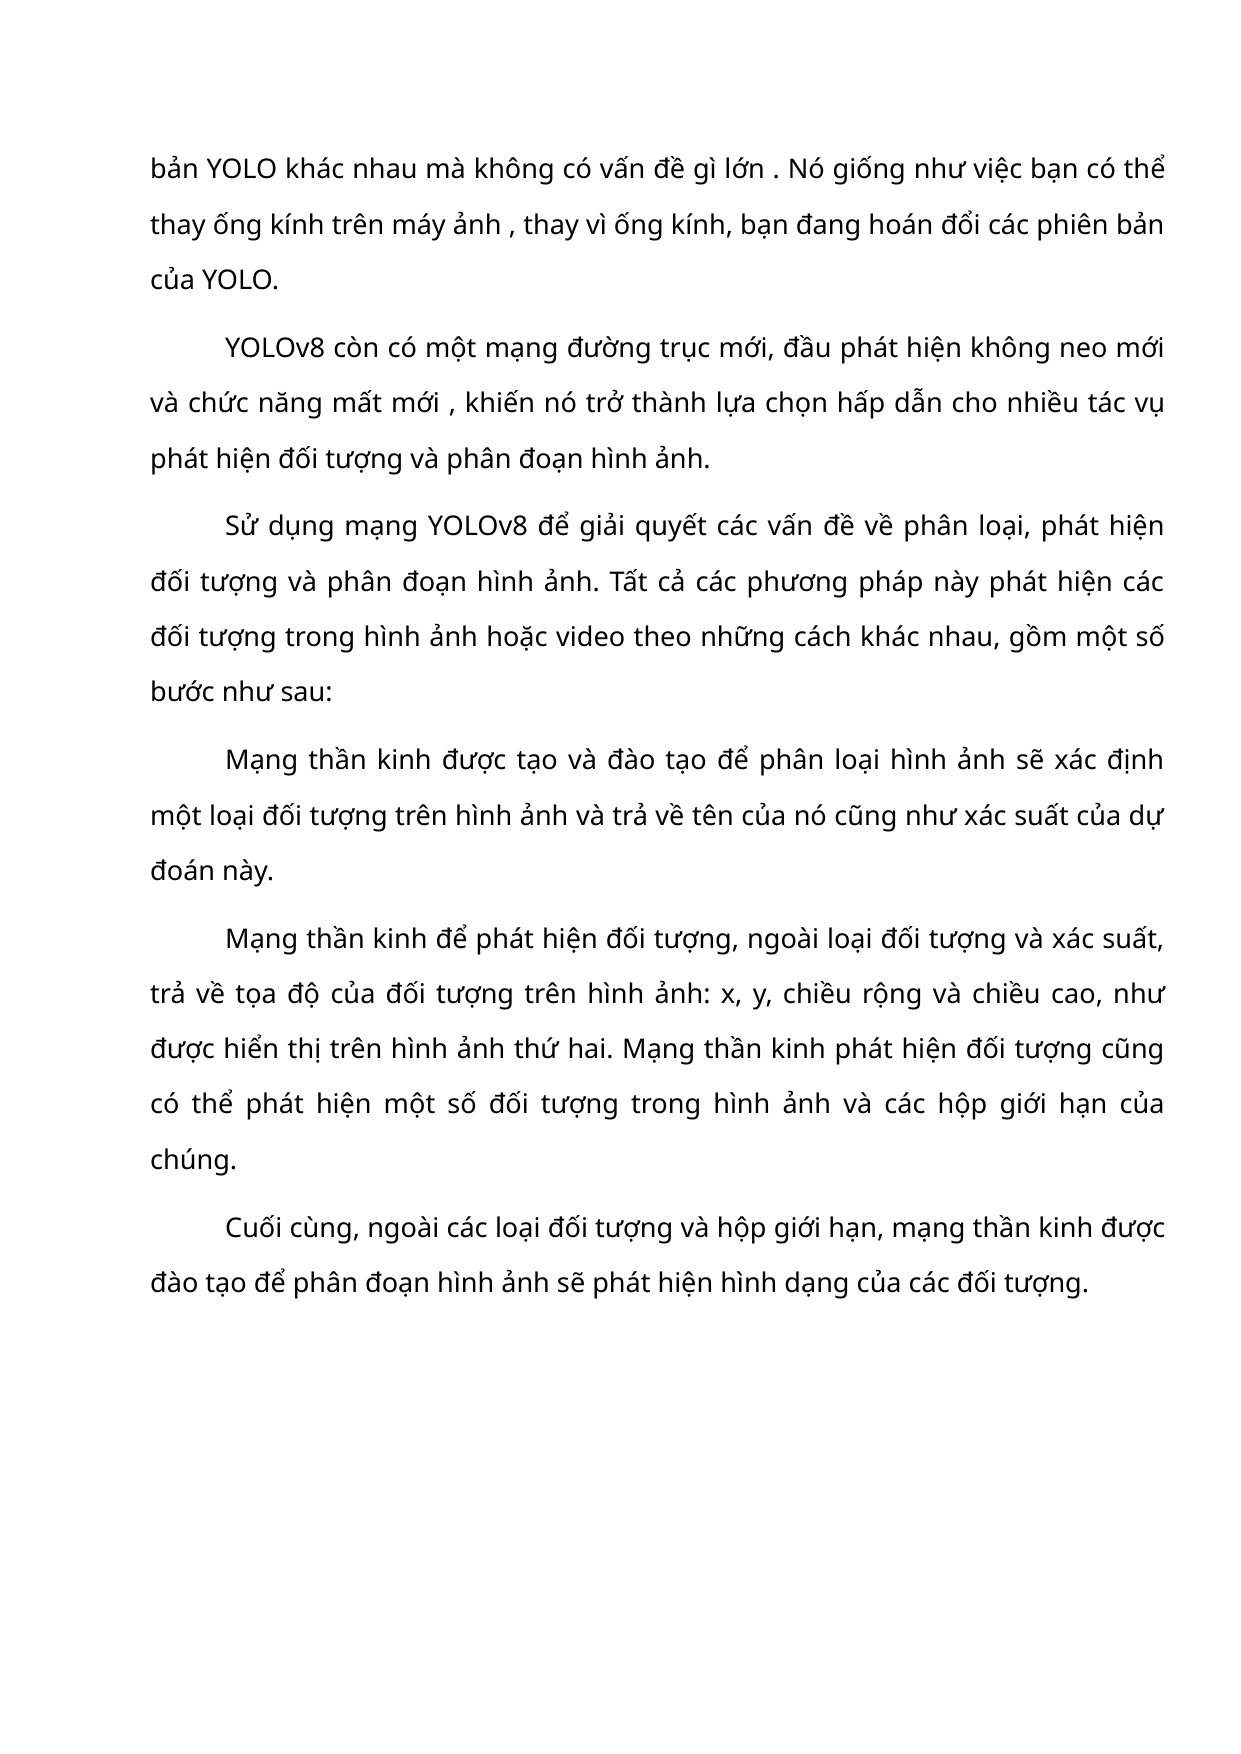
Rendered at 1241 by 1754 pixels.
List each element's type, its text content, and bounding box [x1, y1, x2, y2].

text Mạng thần kinh để phát hiện đối tượng, ngoài loại đối tượng và xác suất, trả về tọa độ của đối tượng trên hình ảnh: x, y, chiều rộng và chiều cao, như được hiển thị trên hình ảnh thứ hai. Mạng thần kinh phát hiện đối tượng cũng có thể phát hiện một số đối tượng trong hình ảnh và các hộp giới hạn của chúng. [150, 919, 1167, 1177]
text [150, 150, 1167, 297]
text Mạng thần kinh được tạo và đào tạo để phân loại hình ảnh sẽ xác định một loại đối tượng trên hình ảnh và trả về tên của nó cũng như xác suất của dự đoán này. [150, 741, 1167, 888]
text YOLOv8 còn có một mạng đường trục mới, đầu phát hiện không neo mới và chức năng mất mới , khiến nó trở thành lựa chọn hấp dẫn cho nhiều tác vụ phát hiện đối tượng và phân đoạn hình ảnh. [150, 328, 1167, 476]
text Cuối cùng, ngoài các loại đối tượng và hộp giới hạn, mạng thần kinh được đào tạo để phân đoạn hình ảnh sẽ phát hiện hình dạng của các đối tượng. [150, 1208, 1167, 1300]
text Sử dụng mạng YOLOv8 để giải quyết các vấn đề về phân loại, phát hiện đối tượng và phân đoạn hình ảnh. Tất cả các phương pháp này phát hiện các đối tượng trong hình ảnh hoặc video theo những cách khác nhau, gồm một số bước như sau: [150, 507, 1167, 710]
